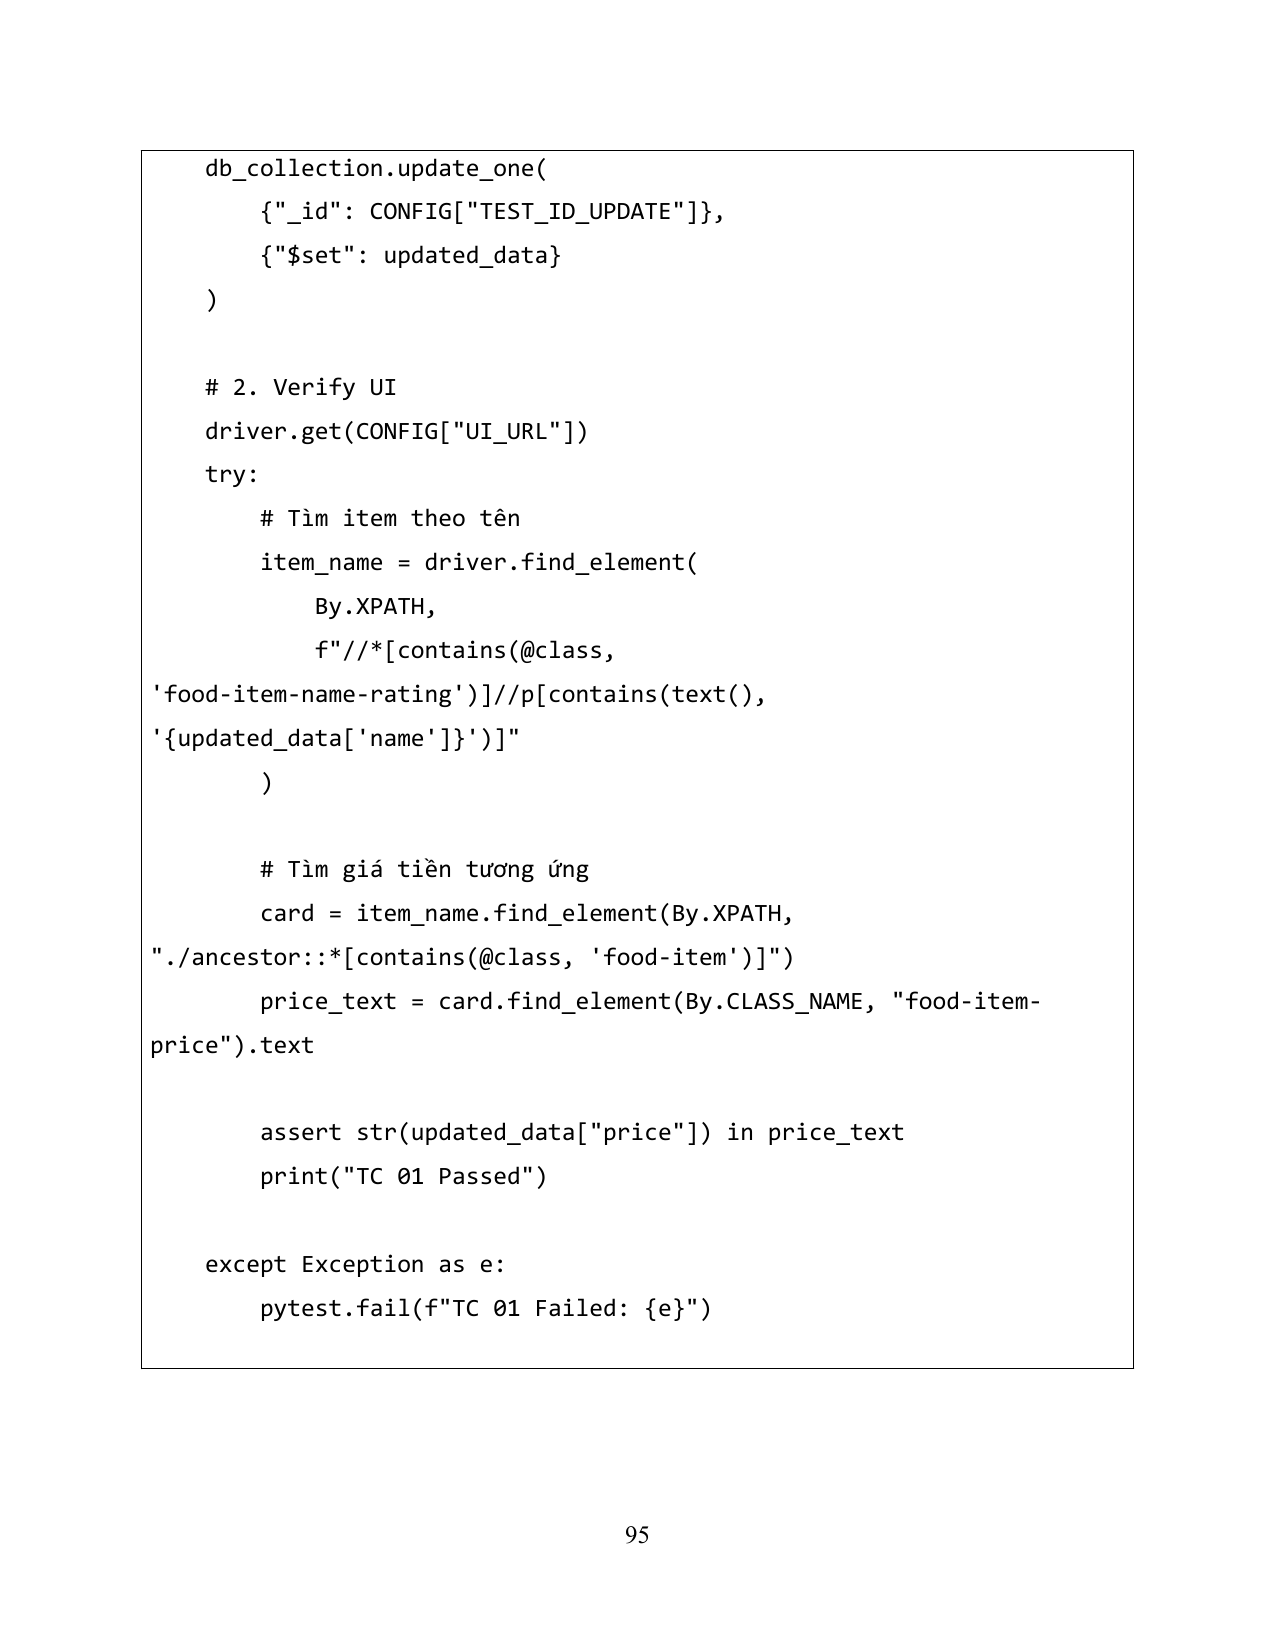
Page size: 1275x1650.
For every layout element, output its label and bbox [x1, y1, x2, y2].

text [142, 151, 1133, 1323]
